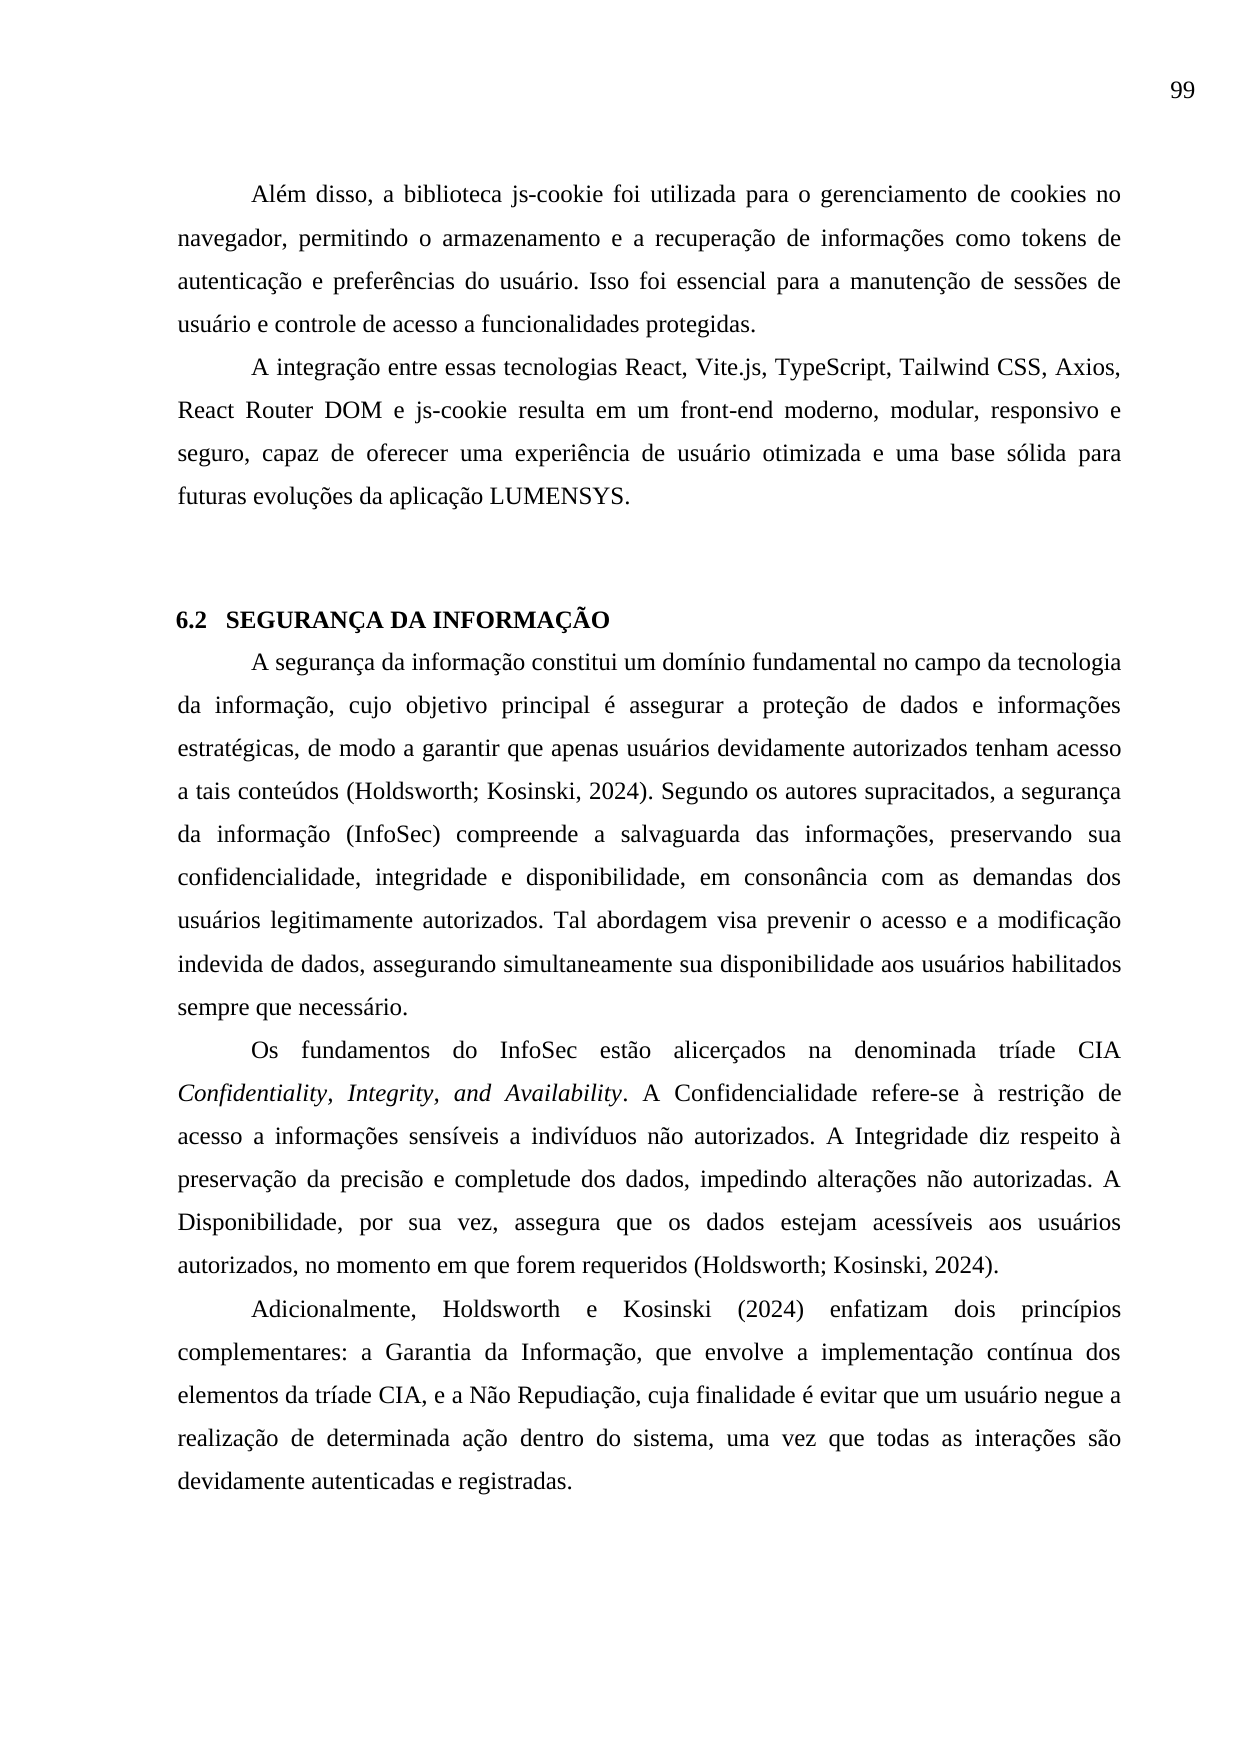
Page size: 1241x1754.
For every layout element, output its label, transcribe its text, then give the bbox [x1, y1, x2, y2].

subtitle 6.2 SEGURANÇA DA INFORMAÇÃO [176, 605, 1117, 634]
text A integração entre essas tecnologias React, Vite.js, TypeScript, Tailwind CSS, Axios, React Router DOM e js-cookie resulta em um front-end moderno, modular, responsivo e seguro, capaz de oferecer uma experiência de usuário otimizada e uma base sólida para futuras evoluções da aplicação LUMENSYS. [177, 352, 1122, 510]
text Os fundamentos do InfoSec estão alicerçados na denominada tríade CIA Confidentiality, Integrity, and Availability. A Confidencialidade refere-se à restrição de acesso a informações sensíveis a indivíduos não autorizados. A Integridade diz respeito à preservação da precisão e completude dos dados, impedindo alterações não autorizadas. A Disponibilidade, por sua vez, assegura que os dados estejam acessíveis aos usuários autorizados, no momento em que forem requeridos (Holdsworth; Kosinski, 2024). [177, 1035, 1122, 1279]
text Adicionalmente, Holdsworth e Kosinski (2024) enfatizam dois princípios complementares: a Garantia da Informação, que envolve a implementação contínua dos elementos da tríade CIA, e a Não Repudiação, cuja finalidade é evitar que um usuário negue a realização de determinada ação dentro do sistema, uma vez que todas as interações são devidamente autenticadas e registradas. [177, 1294, 1122, 1495]
text Além disso, a biblioteca js-cookie foi utilizada para o gerenciamento de cookies no navegador, permitindo o armazenamento e a recuperação de informações como tokens de autenticação e preferências do usuário. Isso foi essencial para a manutenção de sessões de usuário e controle de acesso a funcionalidades protegidas. [177, 179, 1122, 338]
text A segurança da informação constitui um domínio fundamental no campo da tecnologia da informação, cujo objetivo principal é assegurar a proteção de dados e informações estratégicas, de modo a garantir que apenas usuários devidamente autorizados tenham acesso a tais conteúdos (Holdsworth; Kosinski, 2024). Segundo os autores supracitados, a segurança da informação (InfoSec) compreende a salvaguarda das informações, preservando sua confidencialidade, integridade e disponibilidade, em consonância com as demandas dos usuários legitimamente autorizados. Tal abordagem visa prevenir o acesso e a modificação indevida de dados, assegurando simultaneamente sua disponibilidade aos usuários habilitados sempre que necessário. [177, 647, 1122, 1021]
